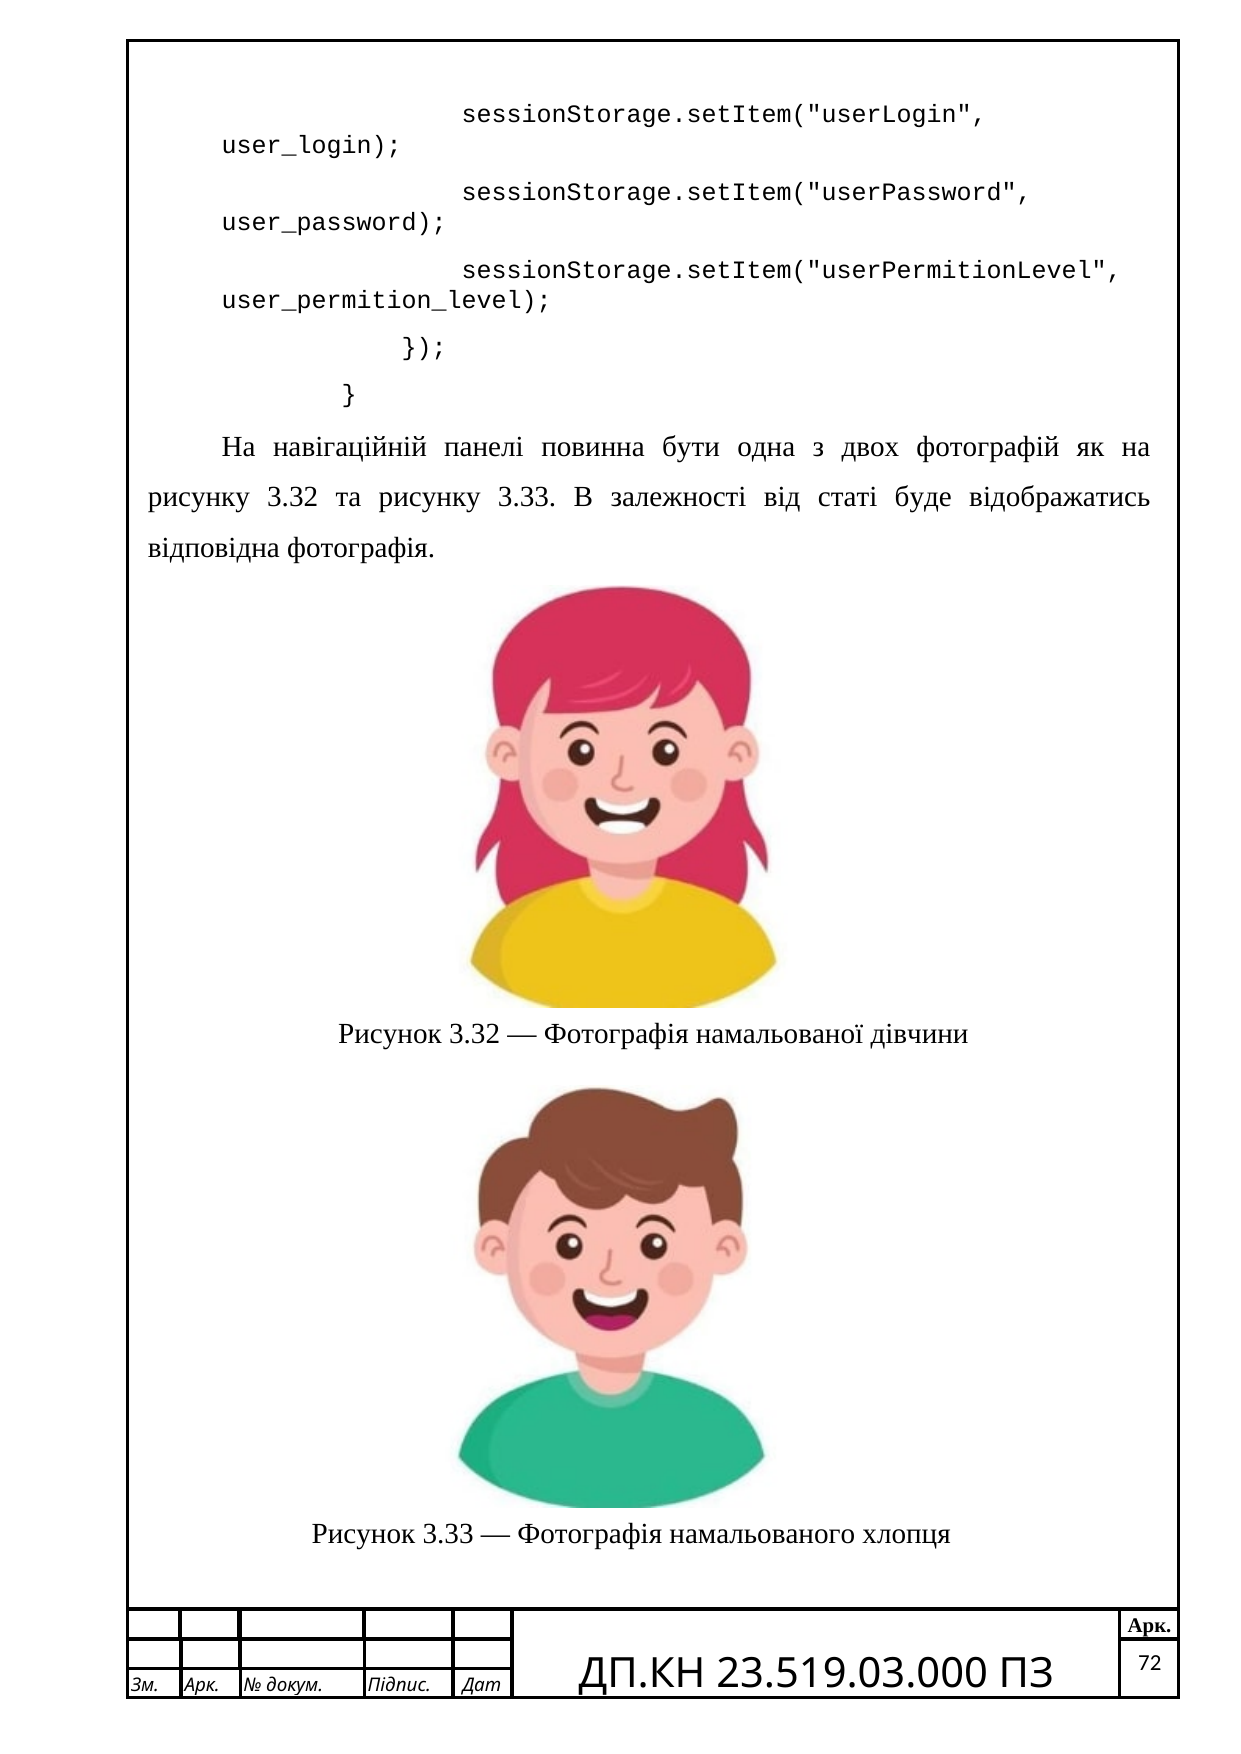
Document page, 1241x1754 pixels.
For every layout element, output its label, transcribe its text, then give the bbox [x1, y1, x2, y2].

text На навігаційній панелі повинна бути одна з двох фотографій як на рисунку 3.32 та рисунку 3.33. В залежності від статі буде відображатись відповідна фотографія. [148, 513, 1152, 563]
text }); [221, 335, 1152, 363]
picture [412, 585, 834, 1008]
text } [221, 382, 1152, 410]
text sessionStorage.setItem("userLogin", user_login); [221, 102, 1152, 161]
text sessionStorage.setItem("userPassword", user_password); [221, 179, 1152, 238]
text На навігаційній панелі повинна бути одна з двох фотографій як на рисунку 3.32 та рисунку 3.33. В залежності від статі буде відображатись відповідна фотографія. [148, 429, 1152, 480]
text sessionStorage.setItem("userPermitionLevel", user_permition_level); [221, 257, 1152, 316]
picture [401, 1085, 823, 1508]
